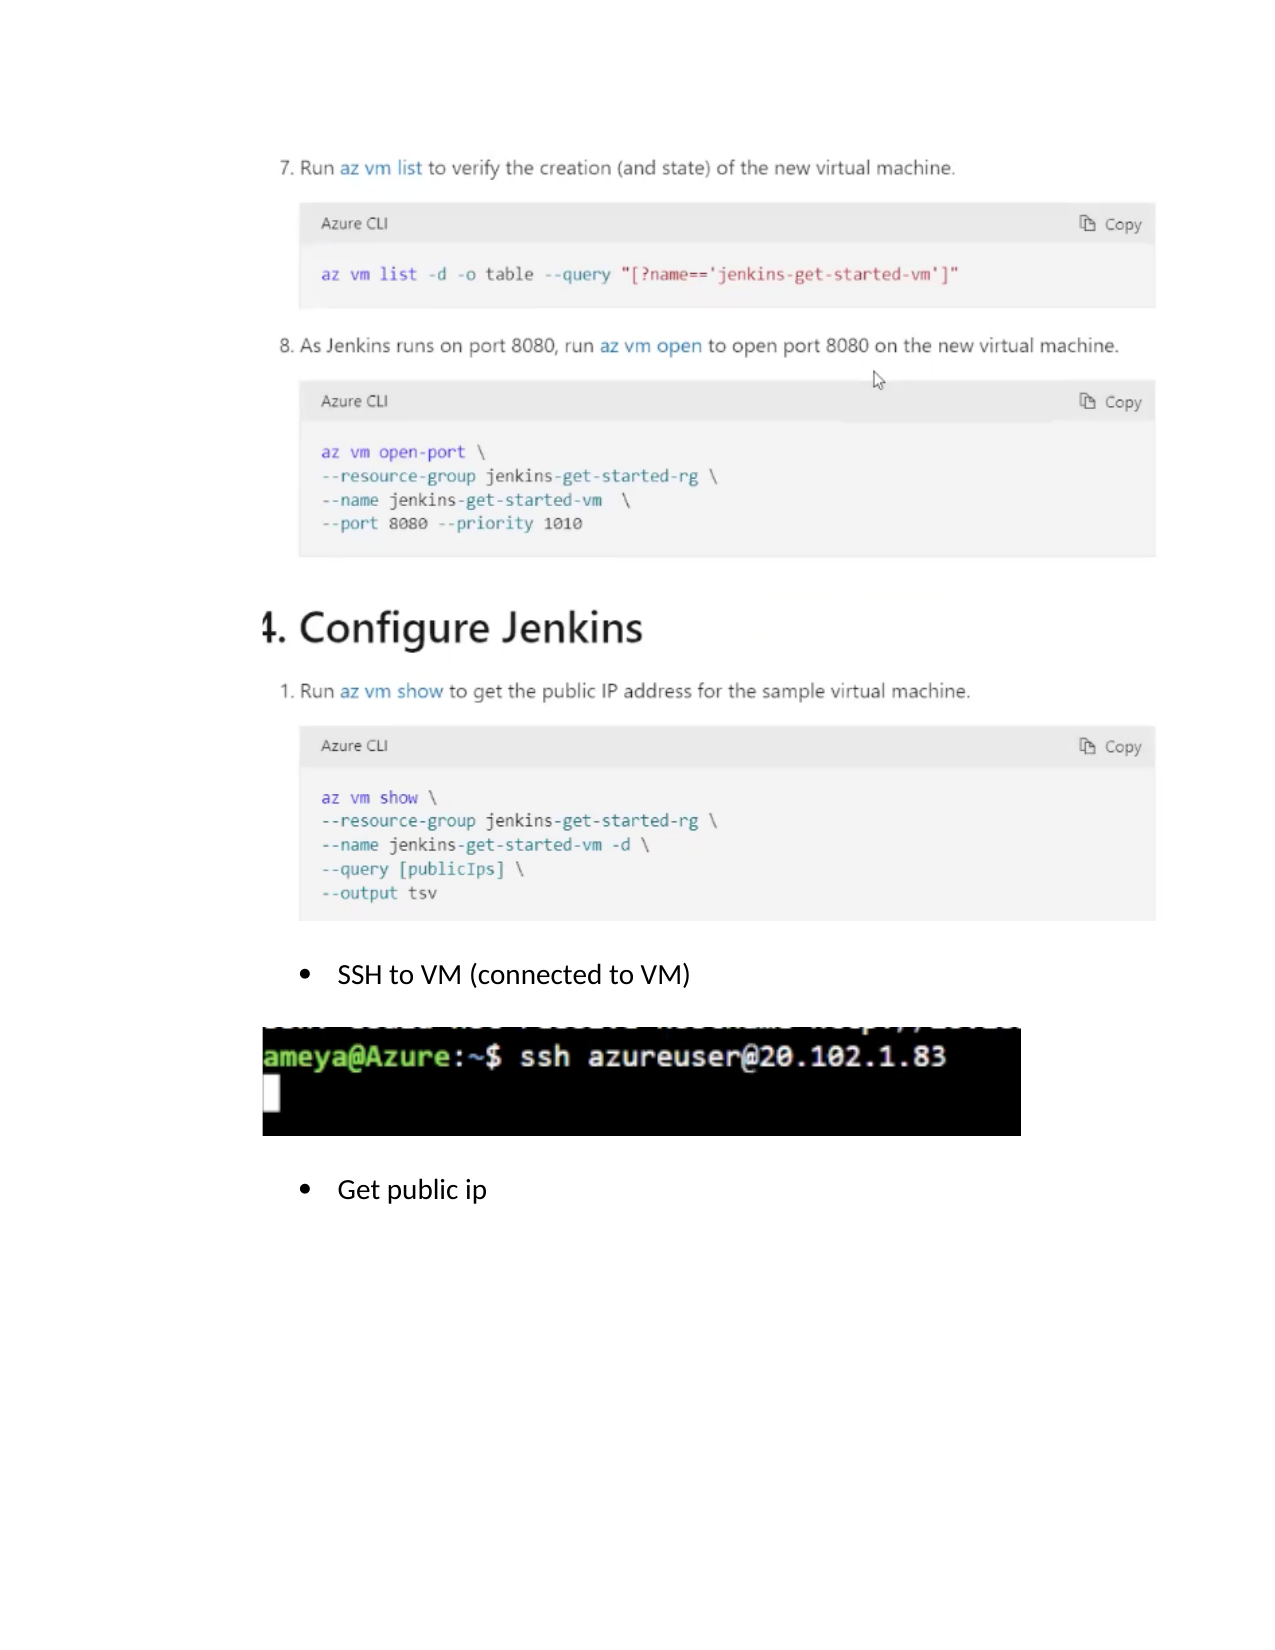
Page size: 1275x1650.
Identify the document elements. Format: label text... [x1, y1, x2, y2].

picture [262, 1027, 1021, 1136]
list SSH to VM (connected to VM) [300, 956, 1087, 992]
list Get public ip [300, 1171, 1087, 1206]
picture [262, 150, 1163, 921]
